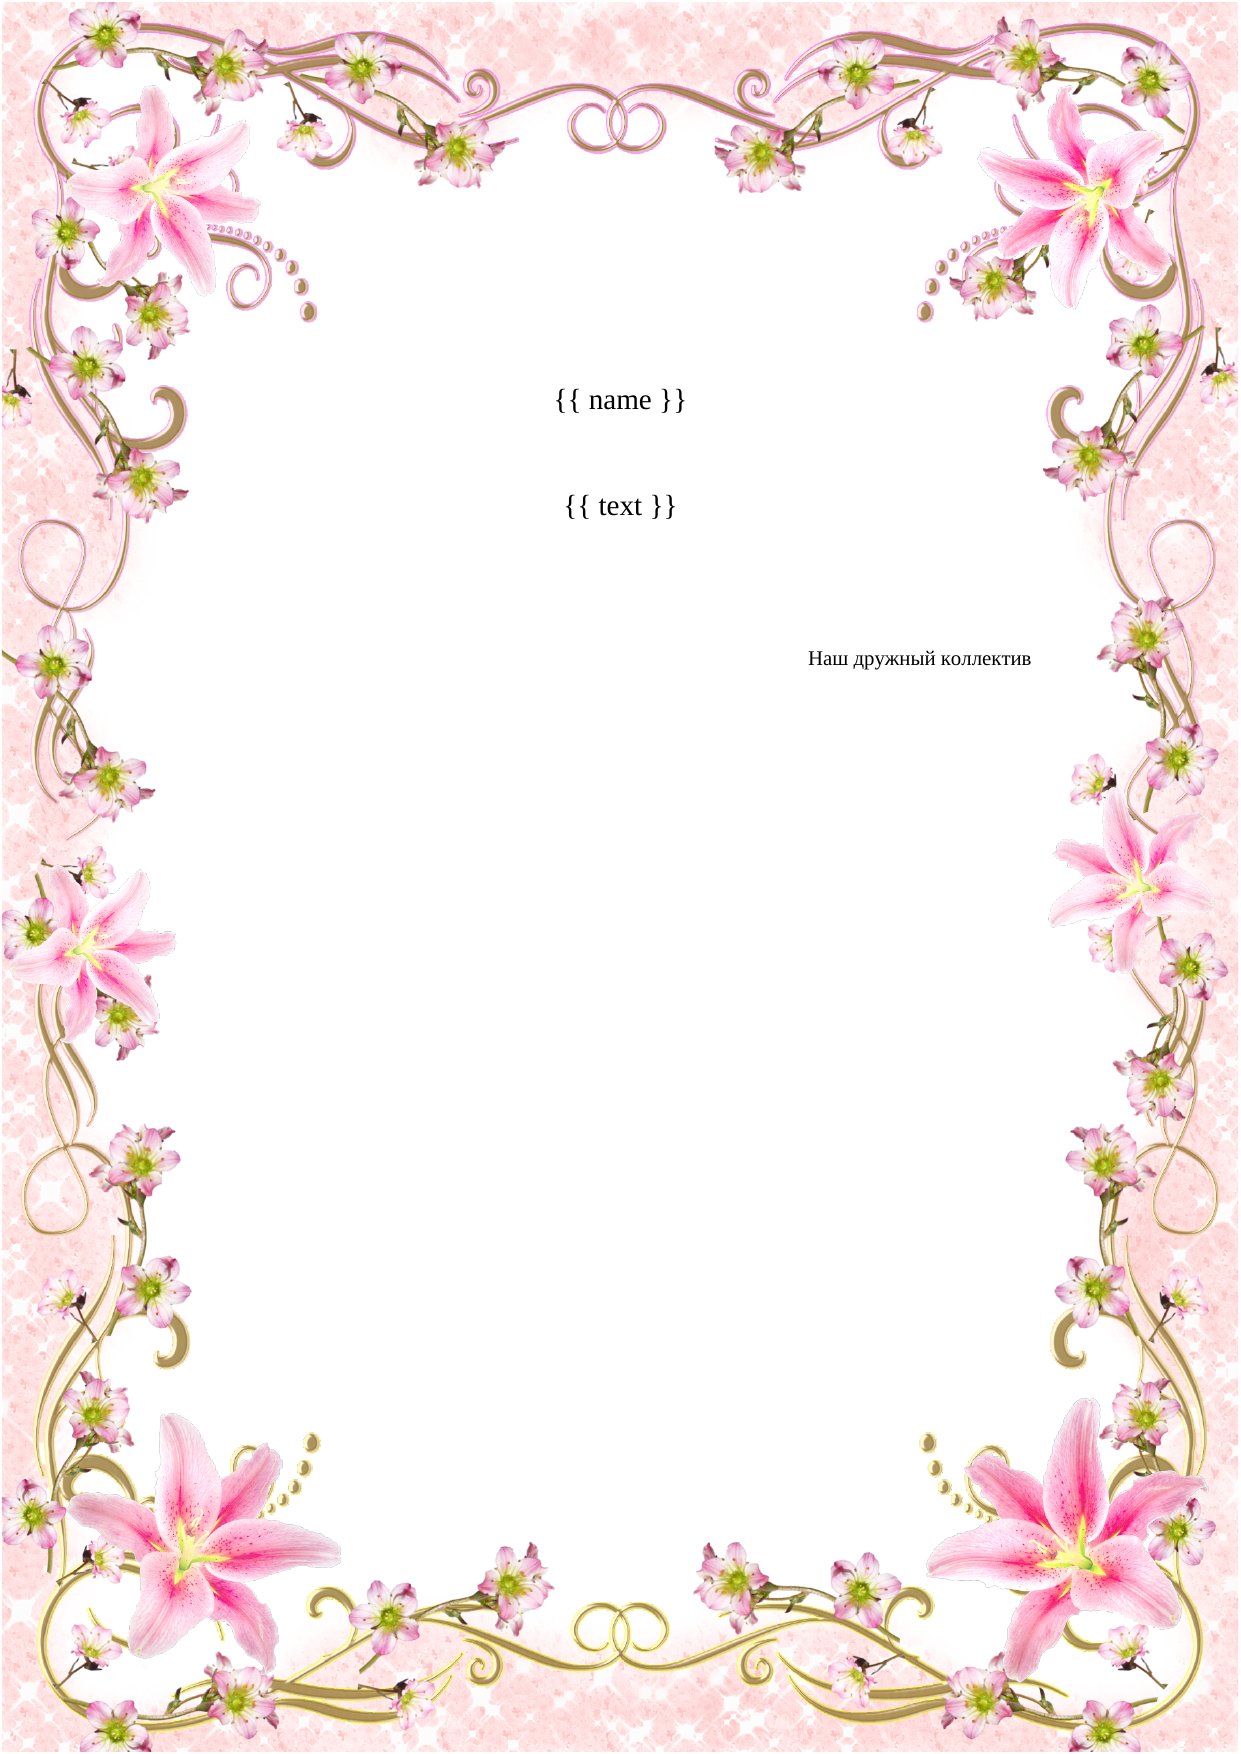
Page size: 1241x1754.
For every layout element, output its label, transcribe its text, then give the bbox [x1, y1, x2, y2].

text {{ text }} [88, 488, 1152, 521]
text Наш дружный коллектив [177, 646, 1152, 670]
picture [1, 2, 1239, 1752]
text {{ name }} [88, 382, 1152, 416]
